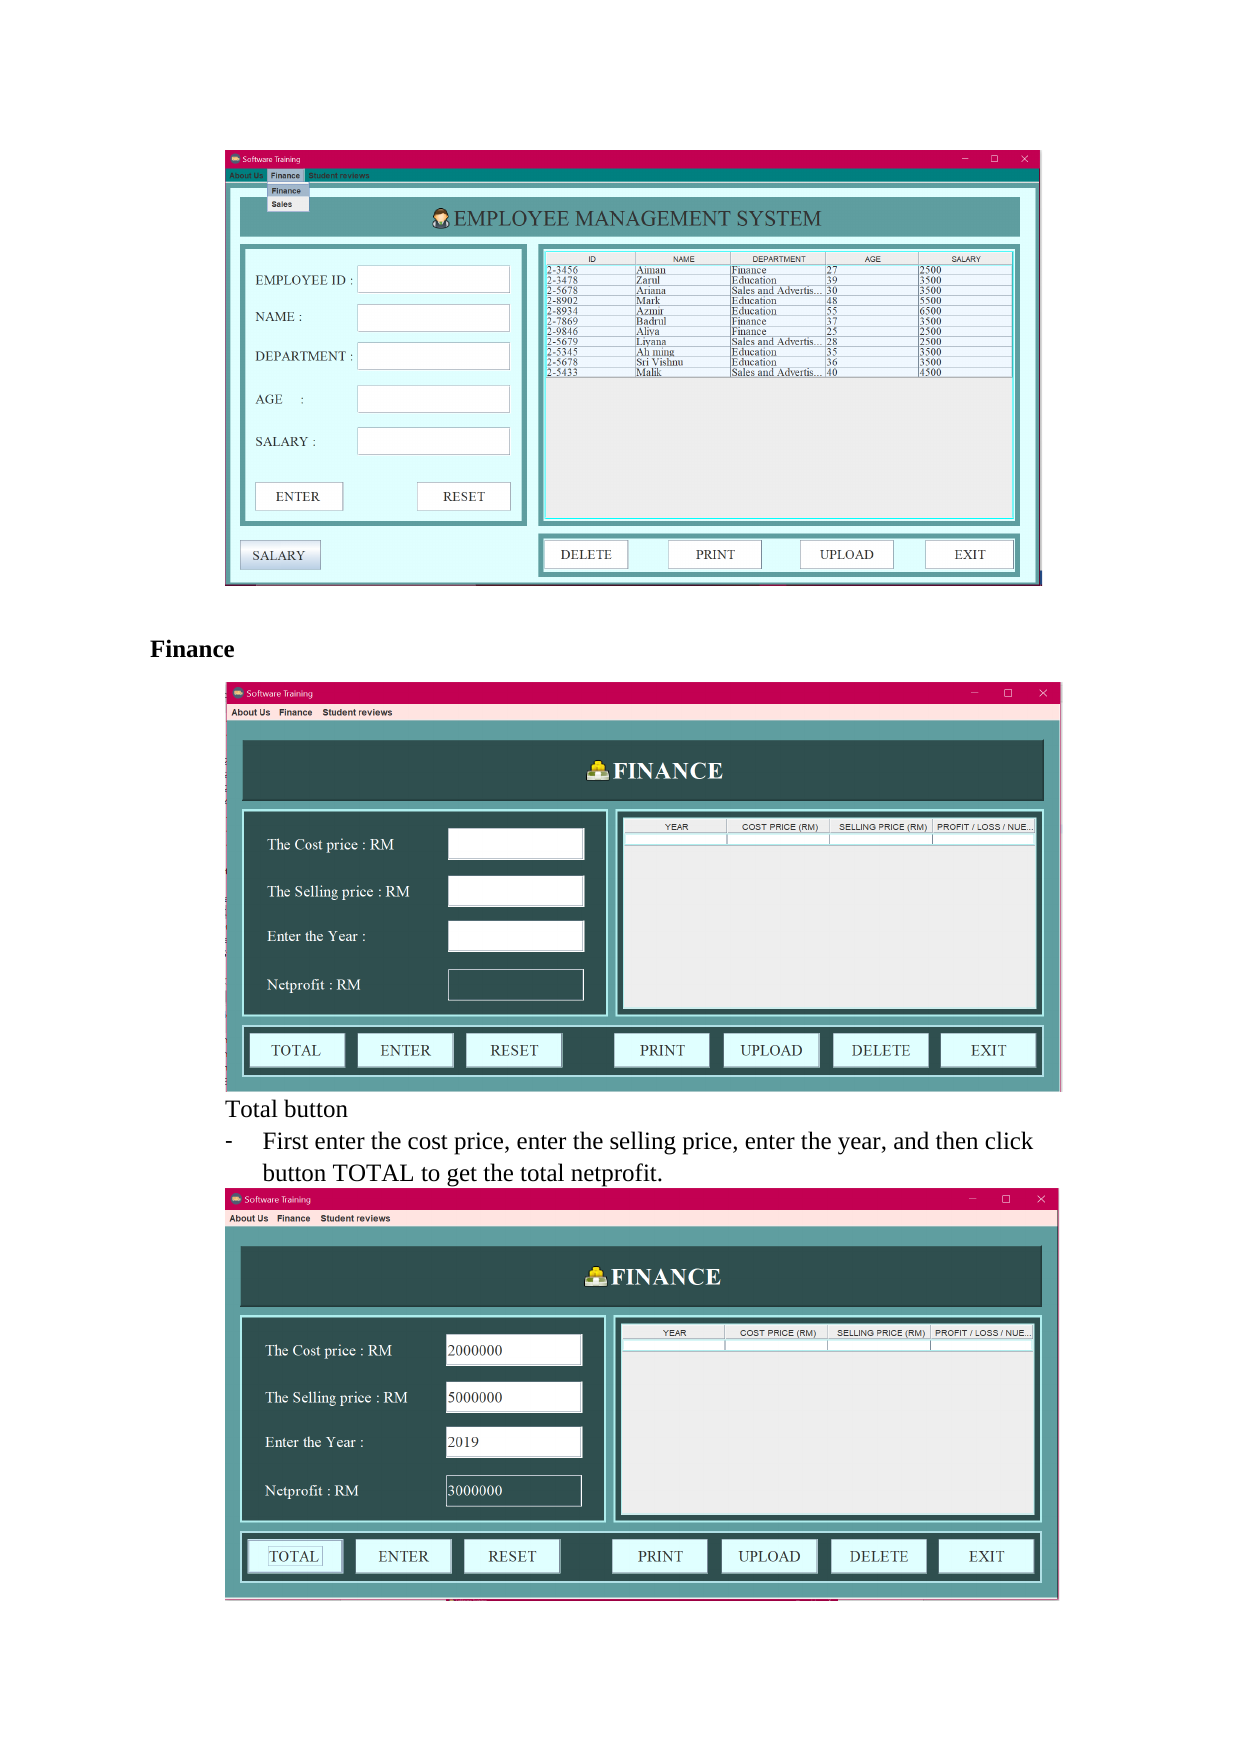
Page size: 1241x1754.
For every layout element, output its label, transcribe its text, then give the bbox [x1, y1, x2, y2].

picture [225, 150, 1043, 586]
picture [225, 682, 1063, 1092]
picture [225, 1188, 1060, 1601]
text Finance [150, 634, 1090, 663]
list Total button [225, 1094, 1090, 1122]
list First enter the cost price, enter the selling price, enter the year, and then click button TOTAL to get the total netprofit. [225, 1125, 1090, 1186]
